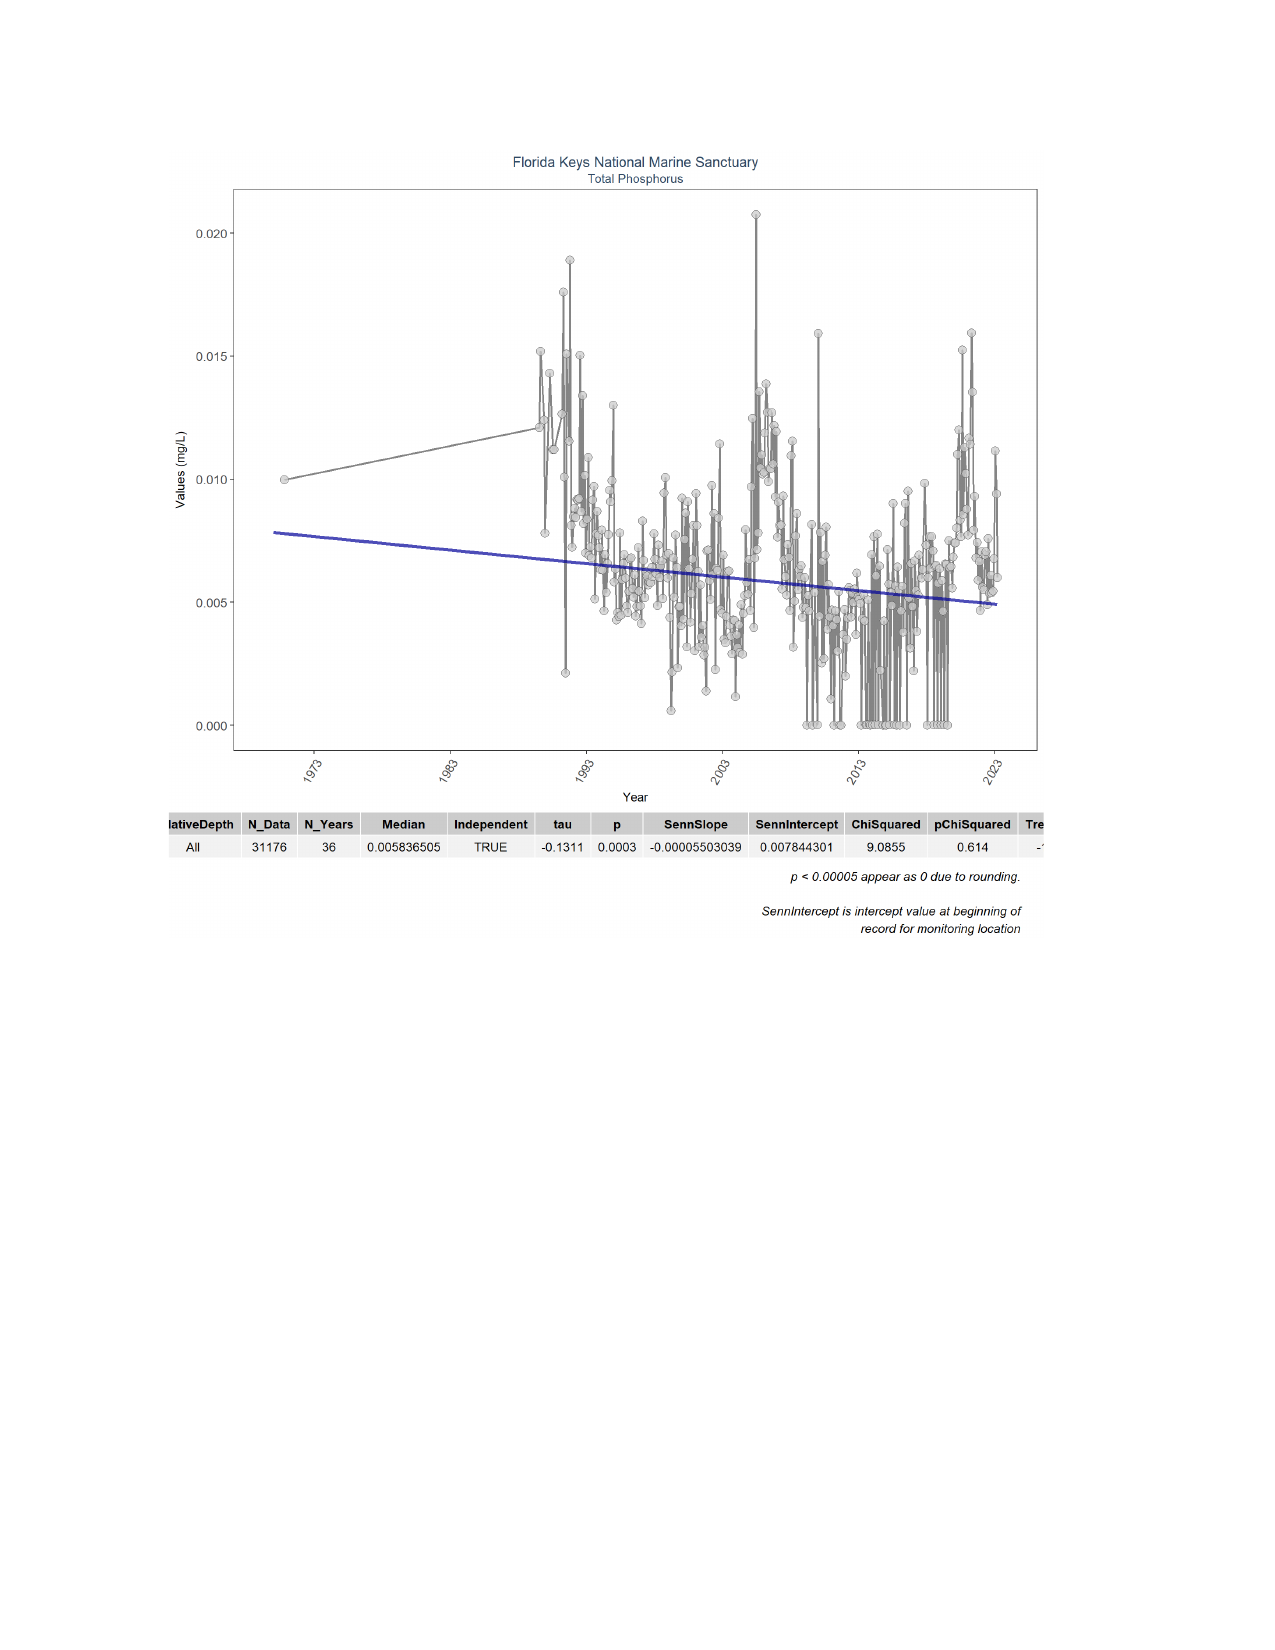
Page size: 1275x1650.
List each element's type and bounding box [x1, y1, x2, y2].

picture [168, 150, 1044, 938]
